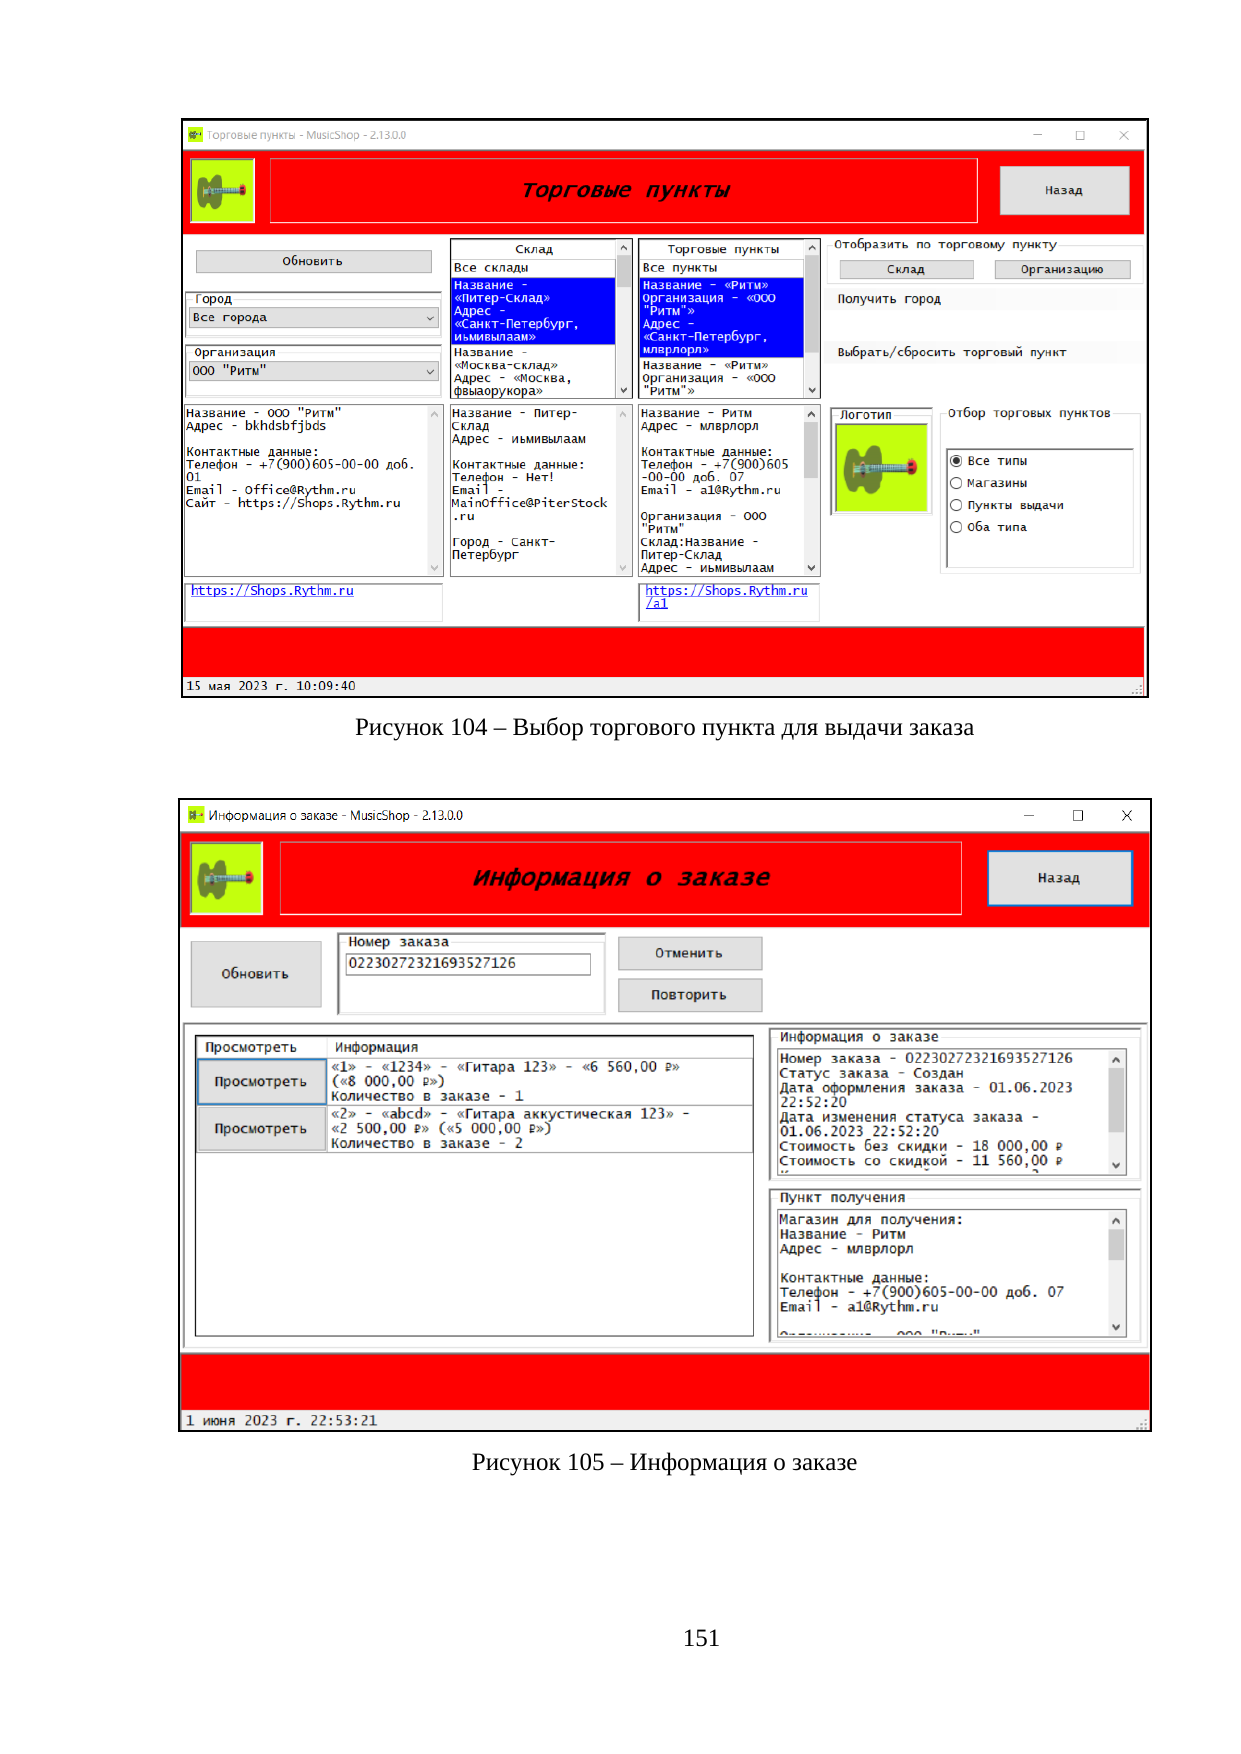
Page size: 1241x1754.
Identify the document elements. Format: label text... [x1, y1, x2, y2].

picture [180, 800, 1150, 1430]
text Рисунок 104 – Выбор торгового пункта для выдачи заказа [177, 712, 1152, 741]
text Рисунок 105 – Информация о заказе [177, 1447, 1152, 1475]
